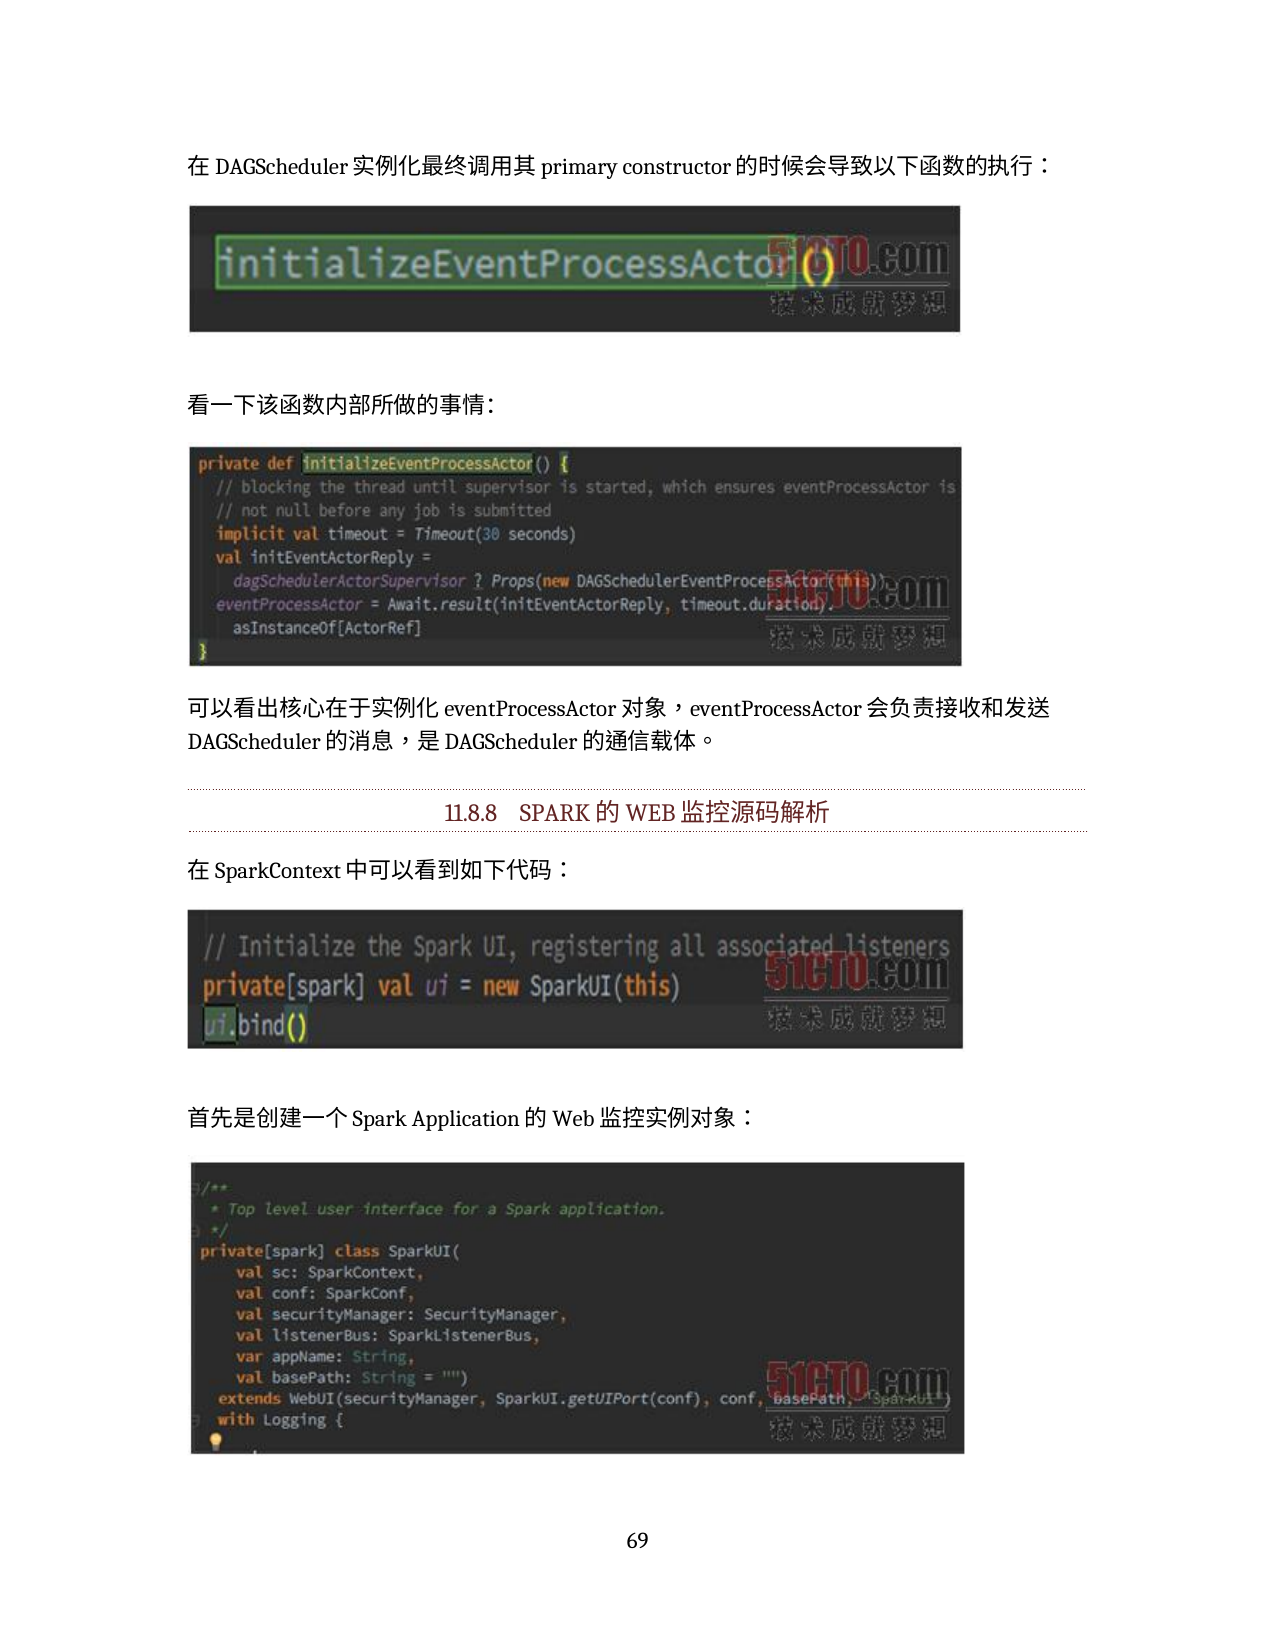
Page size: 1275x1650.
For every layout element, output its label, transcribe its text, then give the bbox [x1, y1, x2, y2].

text 可以看出核心在于实例化eventProcessActor对象，eventProcessActor会负责接收和发送DAGScheduler的消息，是DAGScheduler的通信载体。 [187, 692, 1087, 756]
picture [187, 442, 966, 671]
text 在DAGScheduler实例化最终调用其primary constructor的时候会导致以下函数的执行： [187, 150, 1087, 181]
text 看一下该函数内部所做的事情： [187, 358, 1087, 420]
text 在SparkContext中可以看到如下代码： [187, 854, 1087, 886]
picture [187, 1155, 966, 1462]
text 首先是创建一个Spark Application的Web监控实例对象： [187, 1074, 1087, 1133]
picture [187, 907, 966, 1052]
picture [187, 203, 966, 337]
subtitle Spark的Web监控源码解析 [187, 789, 1087, 832]
